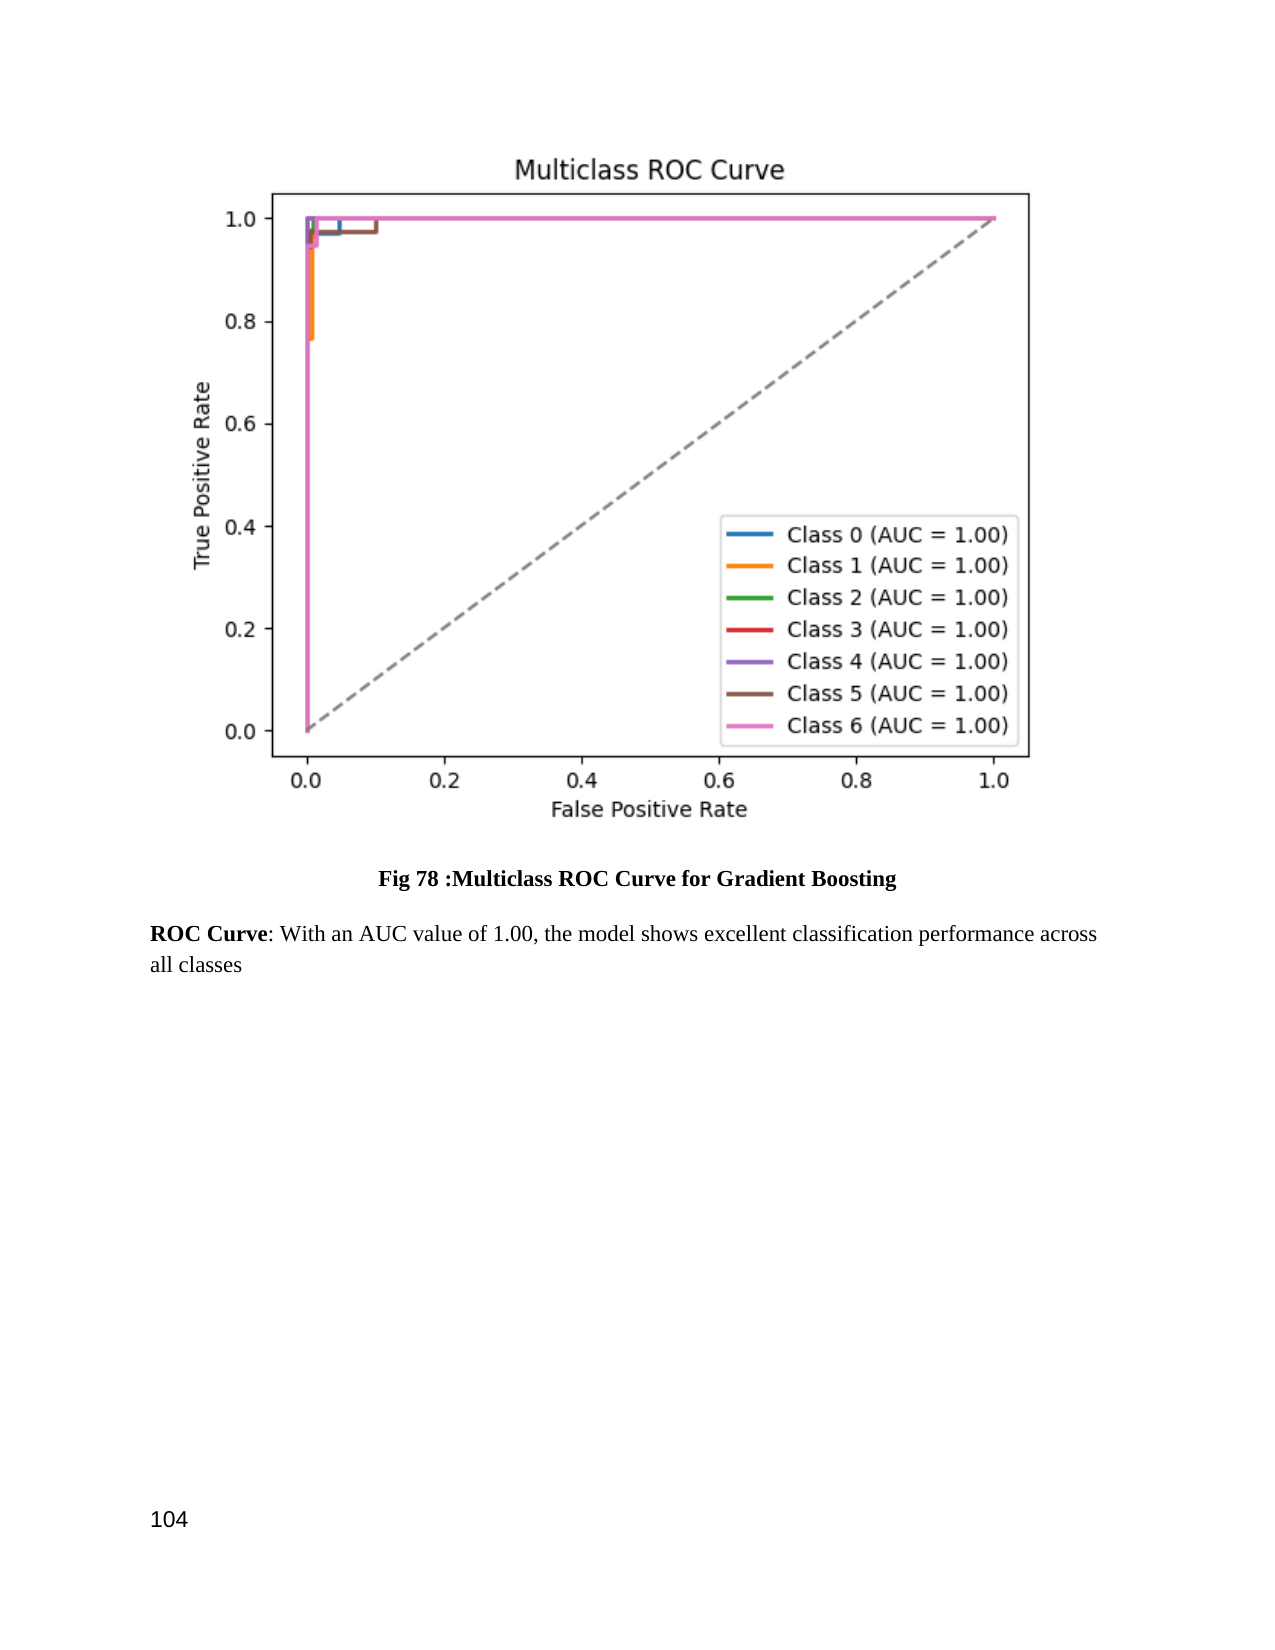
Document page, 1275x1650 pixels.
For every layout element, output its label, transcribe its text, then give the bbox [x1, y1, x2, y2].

picture [150, 105, 1125, 837]
text ROC Curve: With an AUC value of 1.00, the model shows excellent classification performance across all classes [150, 921, 1125, 977]
text Fig 78 :Multiclass ROC Curve for Gradient Boosting [150, 865, 1125, 892]
